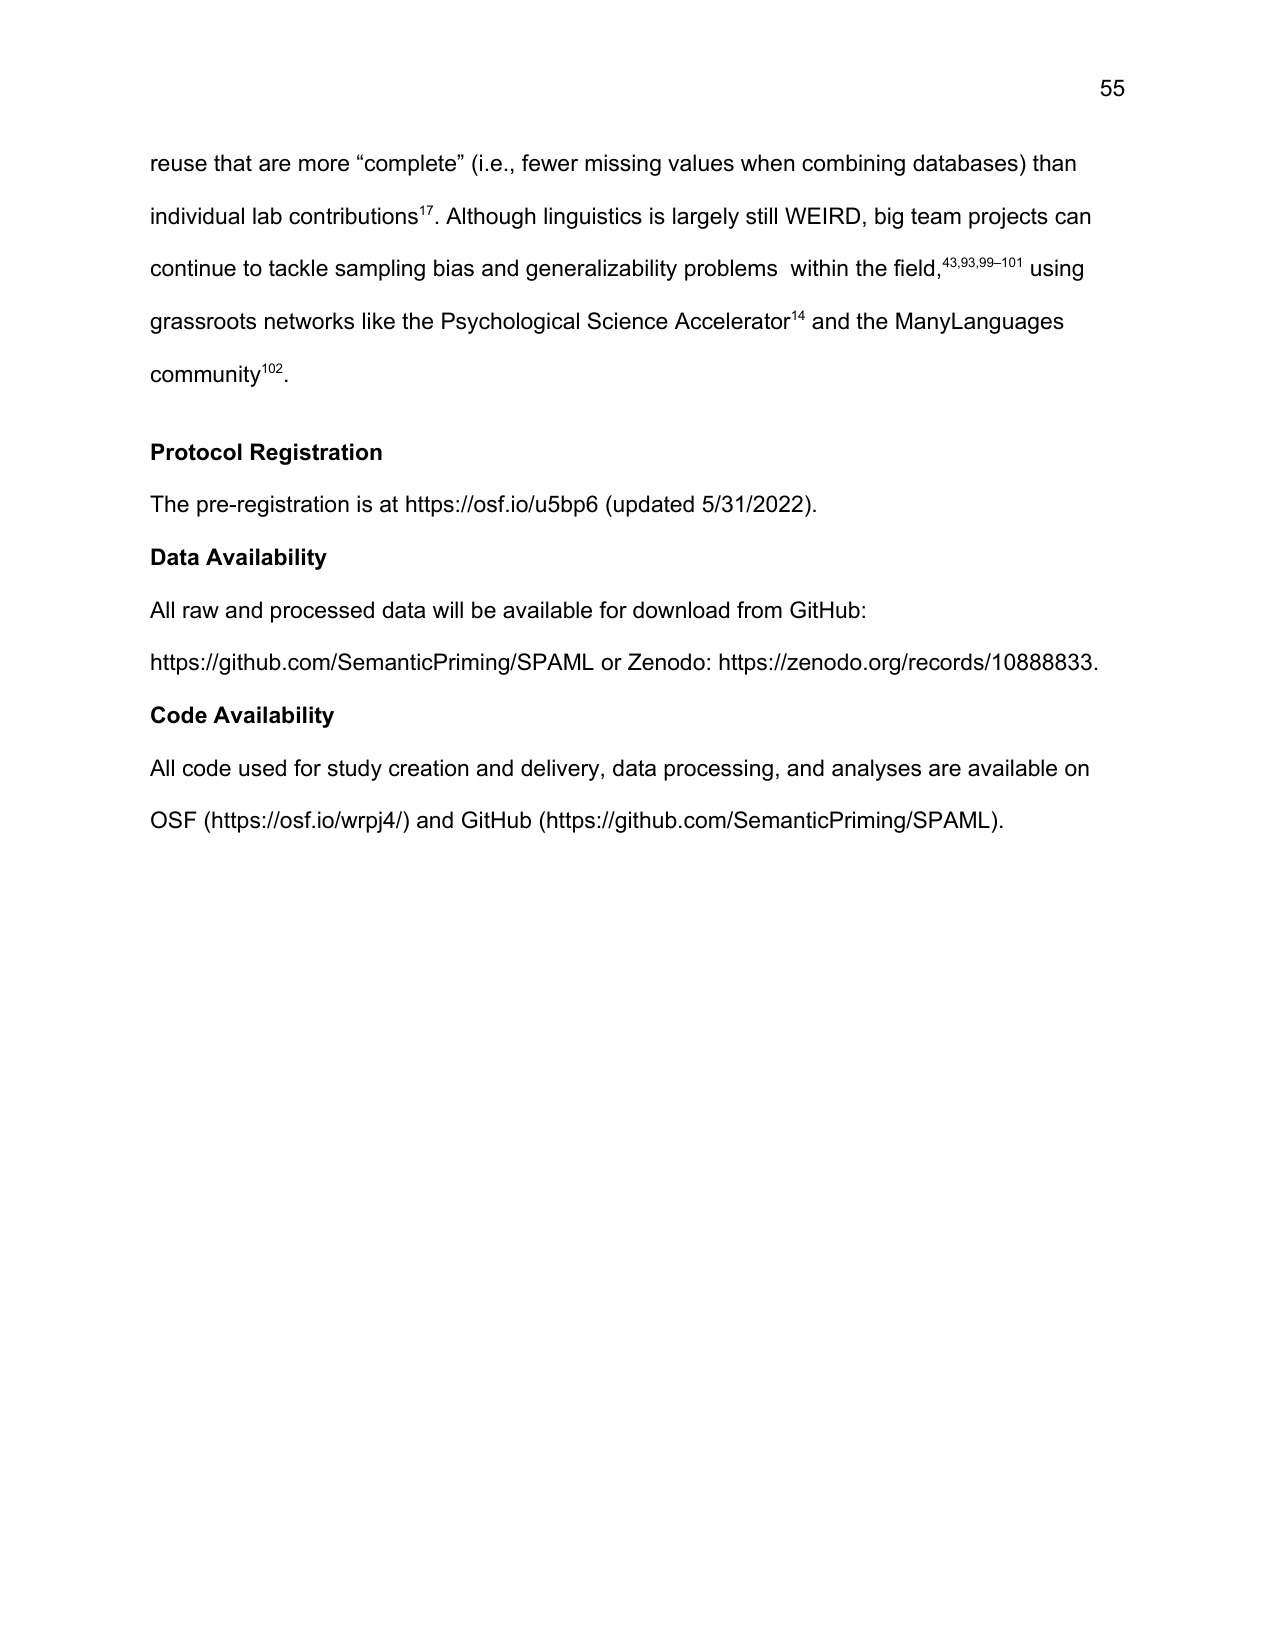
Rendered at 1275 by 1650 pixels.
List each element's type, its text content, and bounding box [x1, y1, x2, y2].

text All raw and processed data will be available for download from GitHub: https://github.com/SemanticPriming/SPAML or Zenodo: https://zenodo.org/records/10888833. [150, 597, 1125, 676]
text Protocol Registration [150, 438, 1125, 465]
text All code used for study creation and delivery, data processing, and analyses are available on OSF (https://osf.io/wrpj4/) and GitHub (https://github.com/SemanticPriming/SPAML). [150, 755, 1125, 834]
text Data Availability [150, 544, 1125, 570]
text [150, 150, 1125, 387]
text Code Availability [150, 702, 1125, 728]
text The pre-registration is at https://osf.io/u5bp6 (updated 5/31/2022). [150, 491, 1125, 518]
